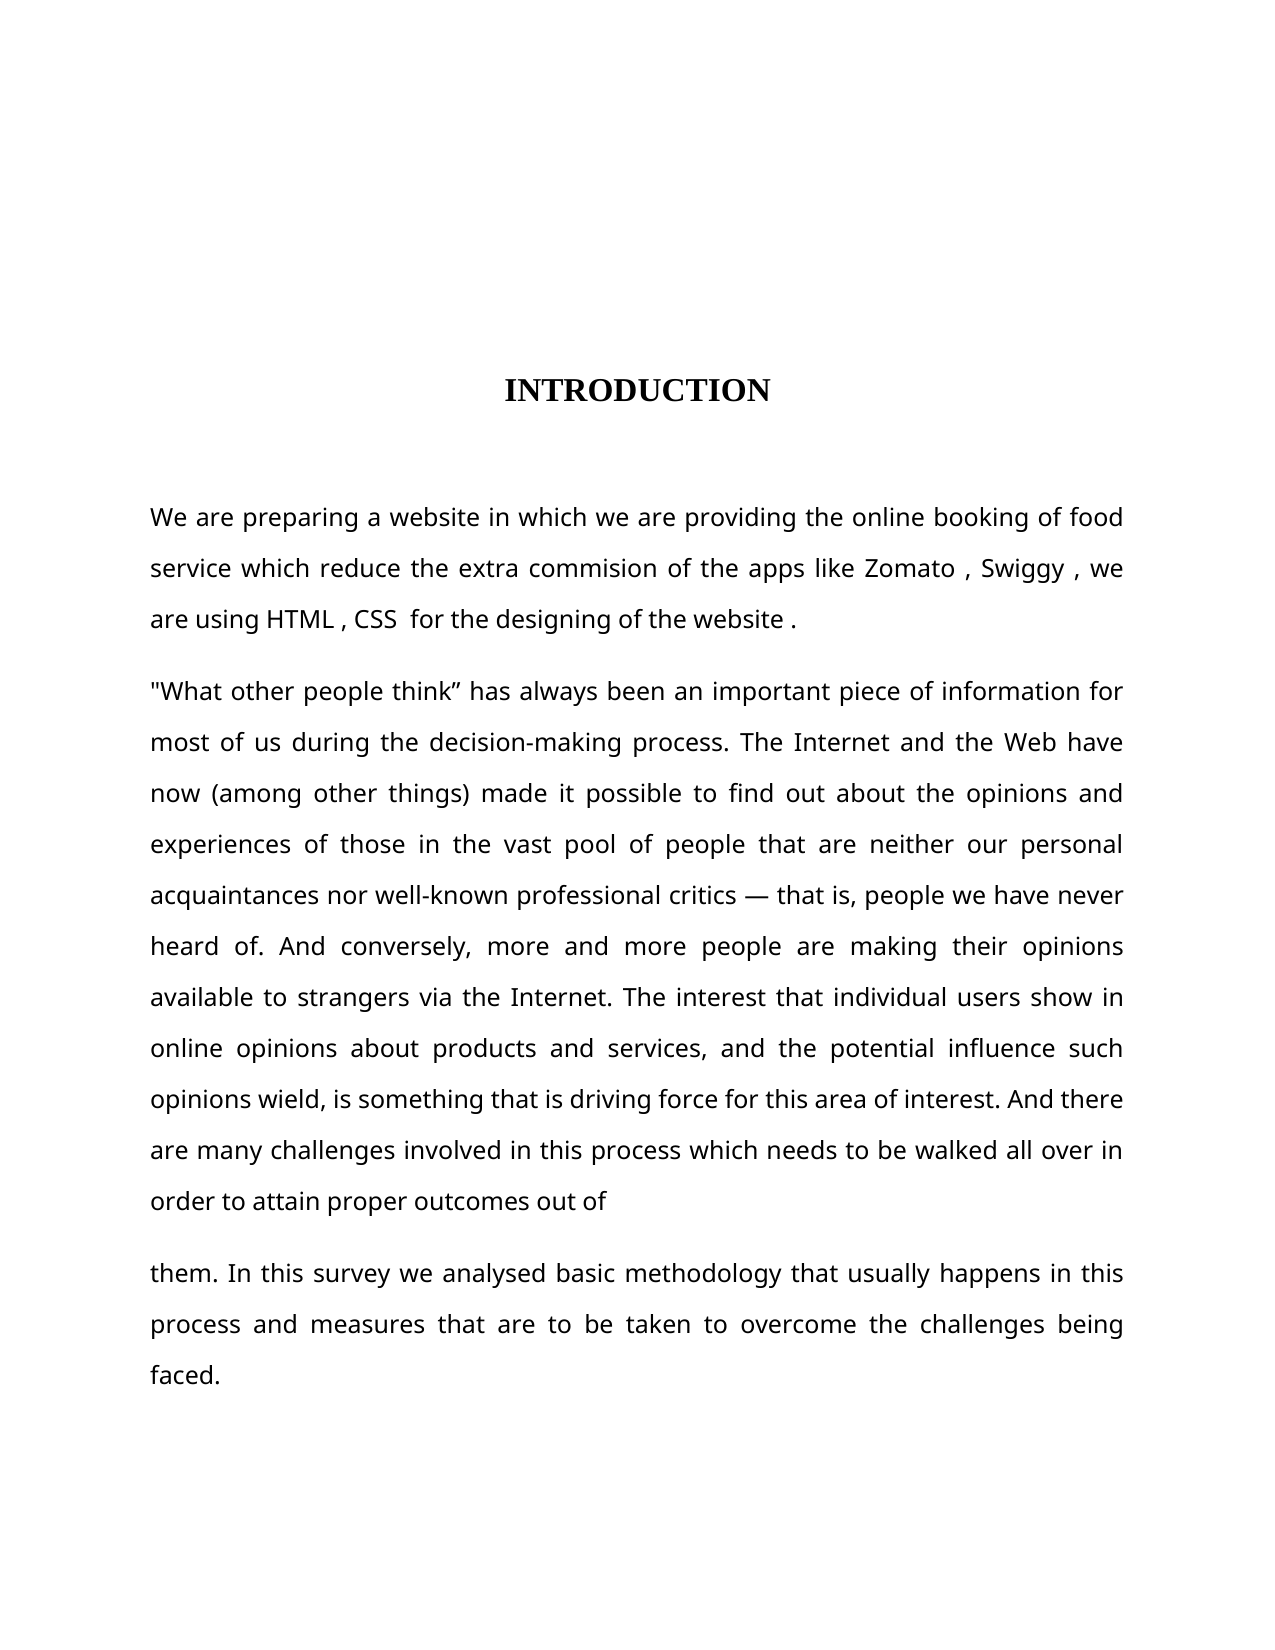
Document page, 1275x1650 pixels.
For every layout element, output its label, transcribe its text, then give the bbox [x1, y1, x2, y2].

text them. In this survey we analysed basic methodology that usually happens in this process and measures that are to be taken to overcome the challenges being faced. [150, 1256, 1125, 1392]
text INTRODUCTION [150, 371, 1125, 409]
text "What other people think” has always been an important piece of information for most of us during the decision-making process. The Internet and the Web have now (among other things) made it possible to find out about the opinions and experiences of those in the vast pool of people that are neither our personal acquaintances nor well-known professional critics — that is, people we have never heard of. And conversely, more and more people are making their opinions available to strangers via the Internet. The interest that individual users show in online opinions about products and services, and the potential influence such opinions wield, is something that is driving force for this area of interest. And there are many challenges involved in this process which needs to be walked all over in order to attain proper outcomes out of [150, 673, 1125, 1218]
text We are preparing a website in which we are providing the online booking of food service which reduce the extra commision of the apps like Zomato , Swiggy , we are using HTML , CSS for the designing of the website . [150, 499, 1125, 636]
